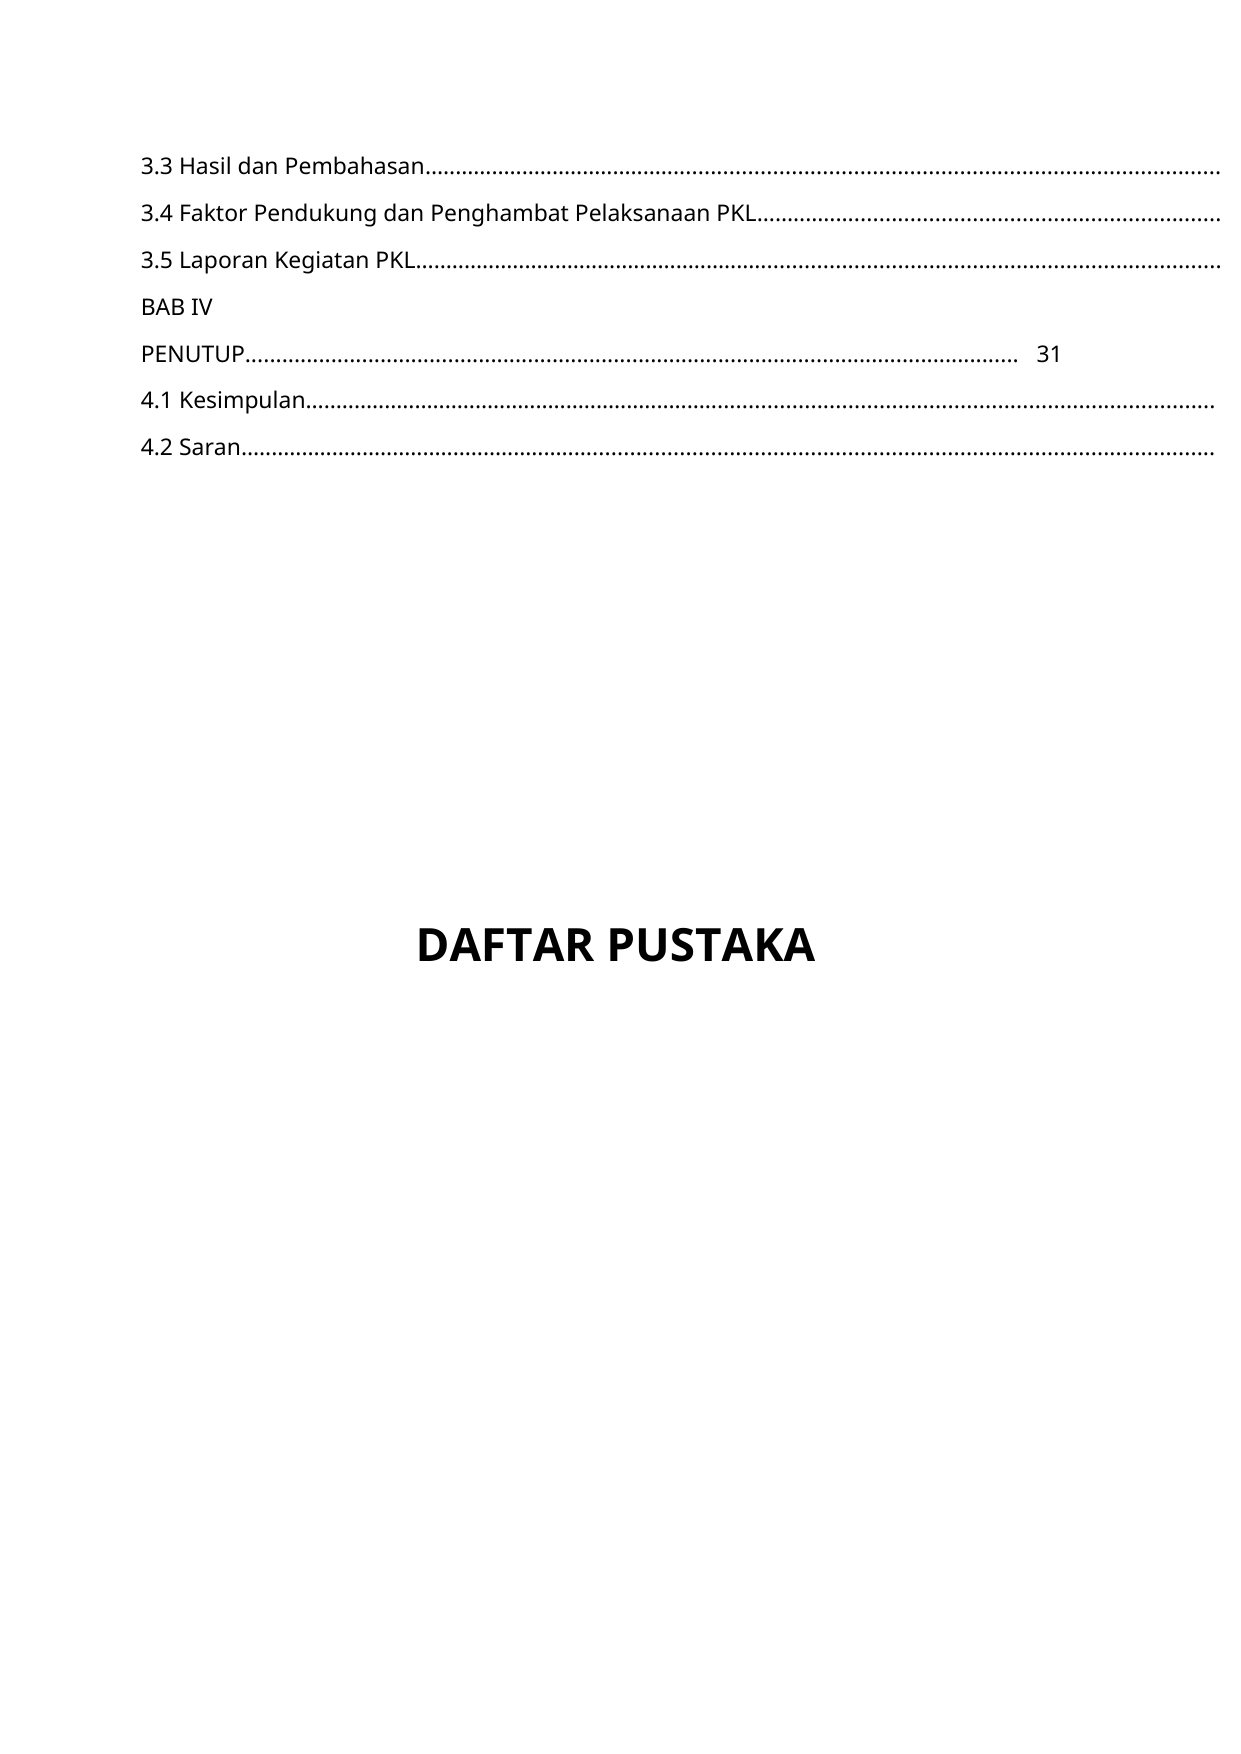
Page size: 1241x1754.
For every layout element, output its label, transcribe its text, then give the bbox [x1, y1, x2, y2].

text 4.2 Saran 31 [141, 431, 1090, 462]
text 3.4 Faktor Pendukung dan Penghambat Pelaksanaan PKL 15 [141, 197, 1090, 228]
text DAFTAR PUSTAKA [141, 912, 1090, 975]
text 3.3 Hasil dan Pembahasan 14 [141, 150, 1090, 181]
text 4.1 Kesimpulan 31 [141, 384, 1090, 416]
text 3.5 Laporan Kegiatan PKL 15 [141, 244, 1090, 275]
text BAB IV PENUTUP.............................................................................................................................. 31 [141, 291, 1090, 369]
